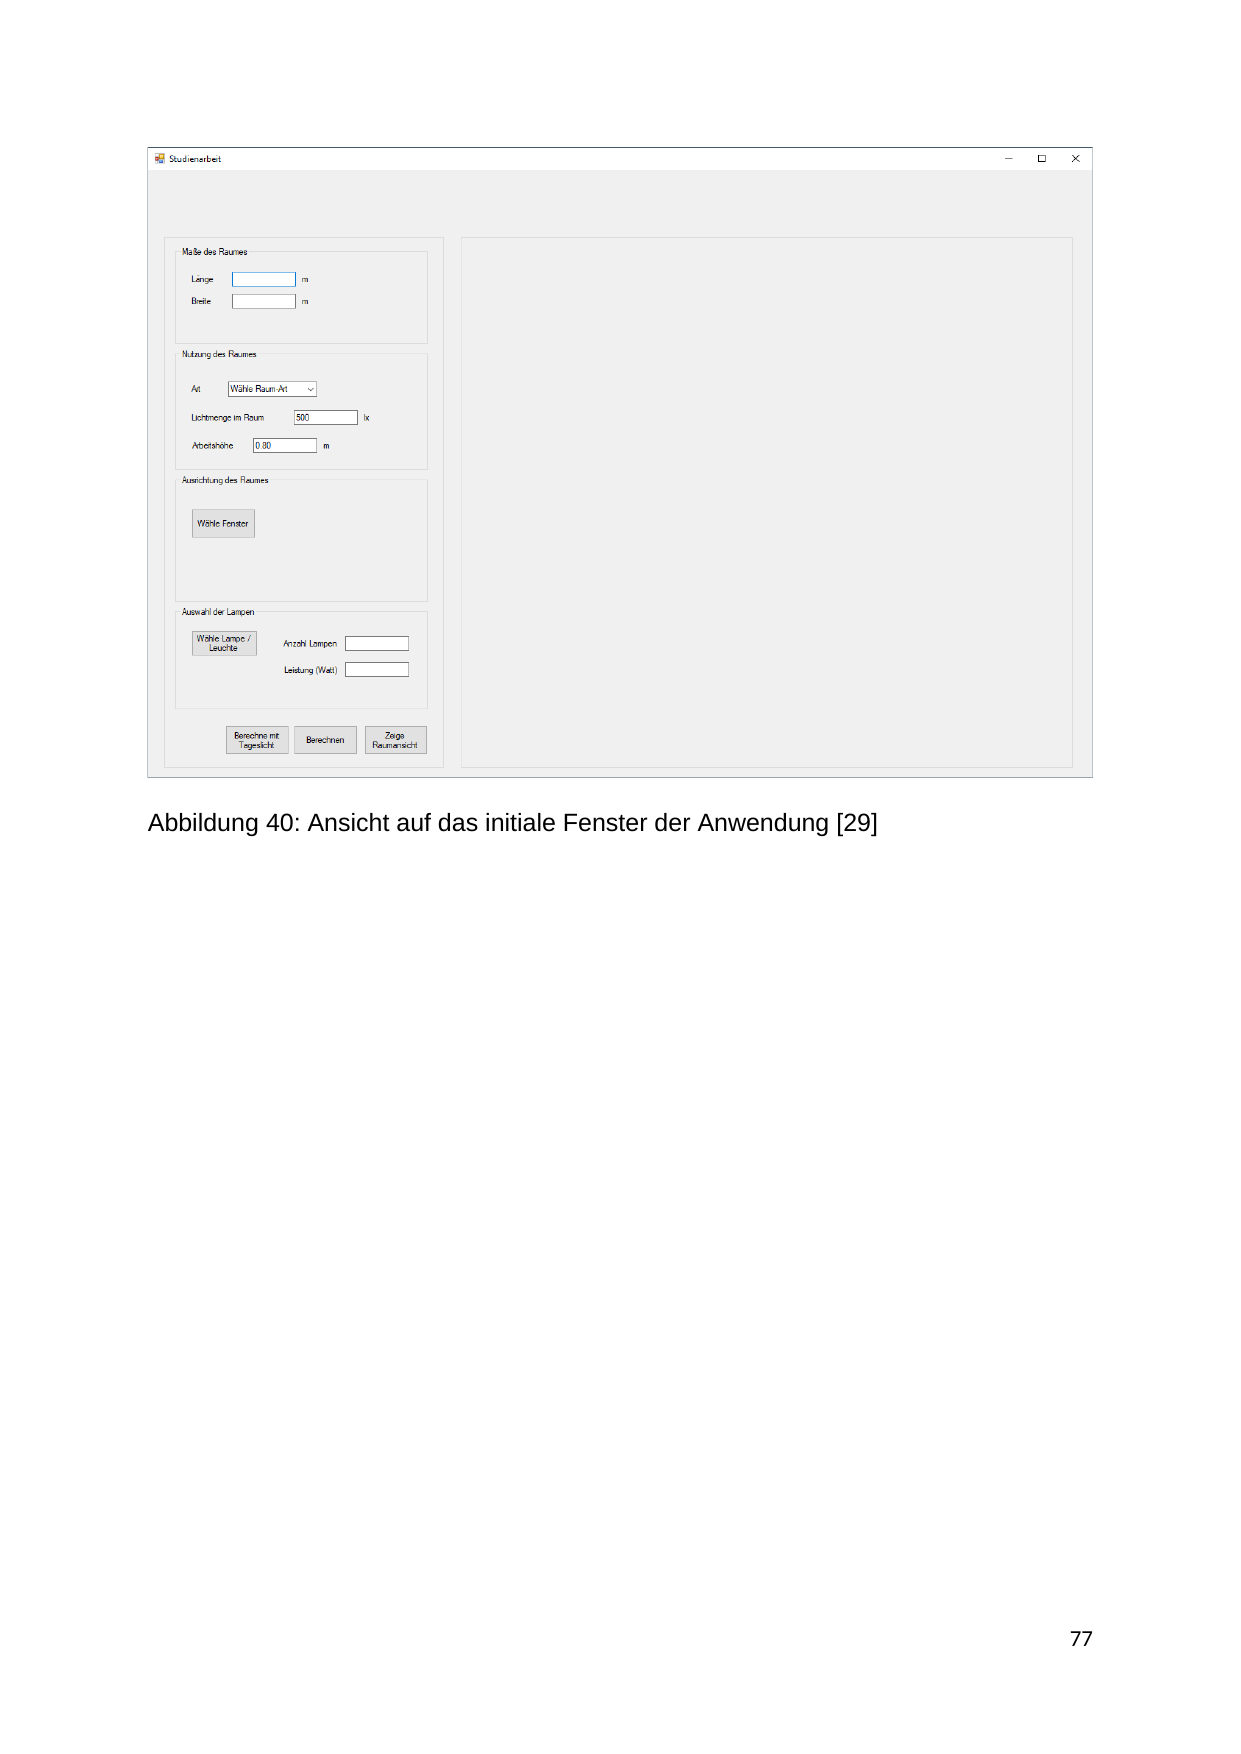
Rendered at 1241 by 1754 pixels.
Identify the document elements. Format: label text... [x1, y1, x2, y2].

picture [147, 147, 1093, 778]
text Abbildung 40: Ansicht auf das initiale Fenster der Anwendung [29] [148, 808, 1093, 837]
